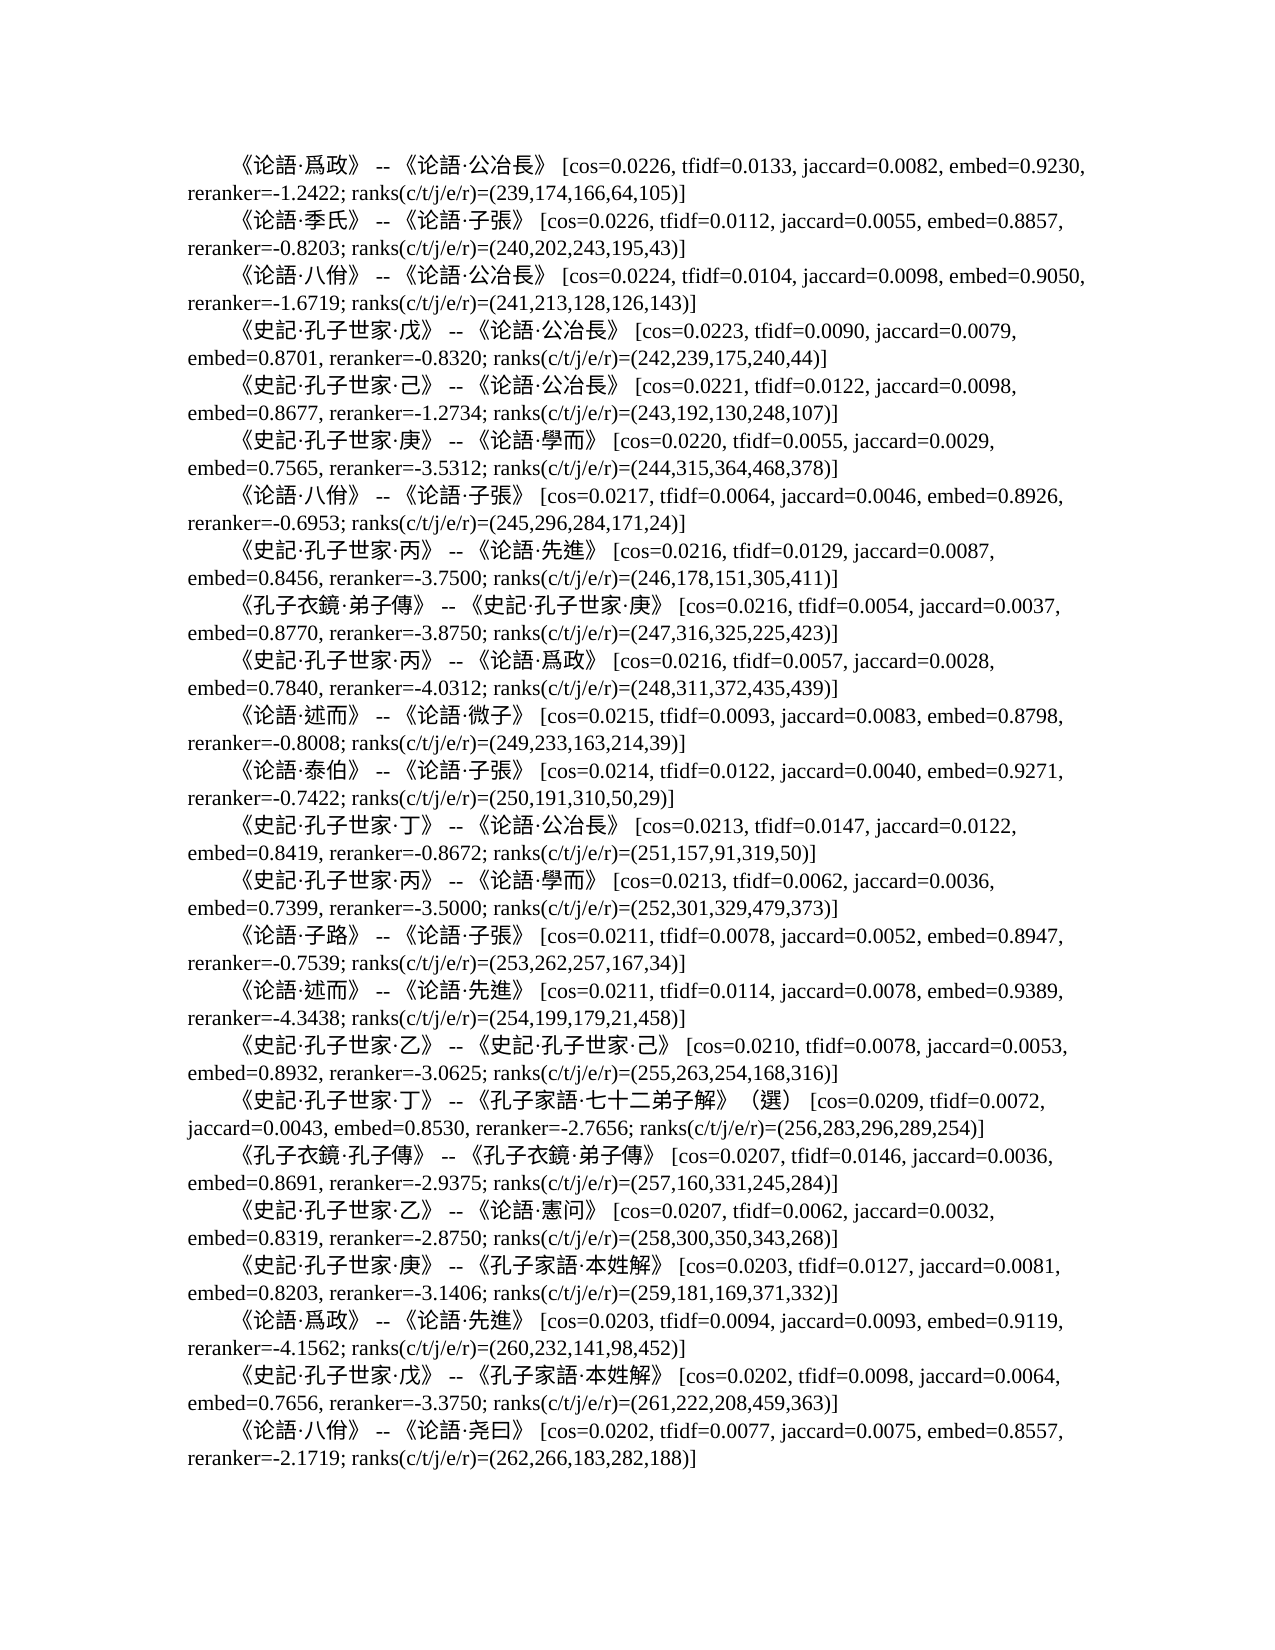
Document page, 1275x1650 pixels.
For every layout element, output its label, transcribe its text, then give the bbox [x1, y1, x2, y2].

text 《论語·八佾》 -- 《论語·子張》 [cos=0.0217, tfidf=0.0064, jaccard=0.0046, embed=0.8926, reranker=-0.6953; ranks(c/t/j/e/r)=(245,296,284,171,24)] [187, 480, 1087, 535]
text 《史記·孔子世家·庚》 -- 《论語·學而》 [cos=0.0220, tfidf=0.0055, jaccard=0.0029, embed=0.7565, reranker=-3.5312; ranks(c/t/j/e/r)=(244,315,364,468,378)] [187, 425, 1087, 480]
text 《孔子衣鏡·孔子傳》 -- 《孔子衣鏡·弟子傳》 [cos=0.0207, tfidf=0.0146, jaccard=0.0036, embed=0.8691, reranker=-2.9375; ranks(c/t/j/e/r)=(257,160,331,245,284)] [187, 1140, 1087, 1195]
text 《史記·孔子世家·丁》 -- 《孔子家語·七十二弟子解》（選） [cos=0.0209, tfidf=0.0072, jaccard=0.0043, embed=0.8530, reranker=-2.7656; ranks(c/t/j/e/r)=(256,283,296,289,254)] [187, 1085, 1087, 1140]
text 《论語·季氏》 -- 《论語·子張》 [cos=0.0226, tfidf=0.0112, jaccard=0.0055, embed=0.8857, reranker=-0.8203; ranks(c/t/j/e/r)=(240,202,243,195,43)] [187, 205, 1087, 260]
text 《论語·爲政》 -- 《论語·先進》 [cos=0.0203, tfidf=0.0094, jaccard=0.0093, embed=0.9119, reranker=-4.1562; ranks(c/t/j/e/r)=(260,232,141,98,452)] [187, 1305, 1087, 1360]
text 《史記·孔子世家·庚》 -- 《孔子家語·本姓解》 [cos=0.0203, tfidf=0.0127, jaccard=0.0081, embed=0.8203, reranker=-3.1406; ranks(c/t/j/e/r)=(259,181,169,371,332)] [187, 1250, 1087, 1305]
text 《史記·孔子世家·己》 -- 《论語·公冶長》 [cos=0.0221, tfidf=0.0122, jaccard=0.0098, embed=0.8677, reranker=-1.2734; ranks(c/t/j/e/r)=(243,192,130,248,107)] [187, 370, 1087, 425]
text 《论語·八佾》 -- 《论語·公冶長》 [cos=0.0224, tfidf=0.0104, jaccard=0.0098, embed=0.9050, reranker=-1.6719; ranks(c/t/j/e/r)=(241,213,128,126,143)] [187, 260, 1087, 315]
text 《史記·孔子世家·丙》 -- 《论語·學而》 [cos=0.0213, tfidf=0.0062, jaccard=0.0036, embed=0.7399, reranker=-3.5000; ranks(c/t/j/e/r)=(252,301,329,479,373)] [187, 865, 1087, 920]
text 《史記·孔子世家·乙》 -- 《史記·孔子世家·己》 [cos=0.0210, tfidf=0.0078, jaccard=0.0053, embed=0.8932, reranker=-3.0625; ranks(c/t/j/e/r)=(255,263,254,168,316)] [187, 1030, 1087, 1085]
text 《论語·子路》 -- 《论語·子張》 [cos=0.0211, tfidf=0.0078, jaccard=0.0052, embed=0.8947, reranker=-0.7539; ranks(c/t/j/e/r)=(253,262,257,167,34)] [187, 920, 1087, 975]
text 《论語·八佾》 -- 《论語·尧曰》 [cos=0.0202, tfidf=0.0077, jaccard=0.0075, embed=0.8557, reranker=-2.1719; ranks(c/t/j/e/r)=(262,266,183,282,188)] [187, 1415, 1087, 1470]
text 《论語·述而》 -- 《论語·微子》 [cos=0.0215, tfidf=0.0093, jaccard=0.0083, embed=0.8798, reranker=-0.8008; ranks(c/t/j/e/r)=(249,233,163,214,39)] [187, 700, 1087, 755]
text 《史記·孔子世家·乙》 -- 《论語·憲问》 [cos=0.0207, tfidf=0.0062, jaccard=0.0032, embed=0.8319, reranker=-2.8750; ranks(c/t/j/e/r)=(258,300,350,343,268)] [187, 1195, 1087, 1250]
text 《论語·爲政》 -- 《论語·公冶長》 [cos=0.0226, tfidf=0.0133, jaccard=0.0082, embed=0.9230, reranker=-1.2422; ranks(c/t/j/e/r)=(239,174,166,64,105)] [187, 150, 1087, 205]
text 《史記·孔子世家·戊》 -- 《孔子家語·本姓解》 [cos=0.0202, tfidf=0.0098, jaccard=0.0064, embed=0.7656, reranker=-3.3750; ranks(c/t/j/e/r)=(261,222,208,459,363)] [187, 1360, 1087, 1415]
text 《论語·述而》 -- 《论語·先進》 [cos=0.0211, tfidf=0.0114, jaccard=0.0078, embed=0.9389, reranker=-4.3438; ranks(c/t/j/e/r)=(254,199,179,21,458)] [187, 975, 1087, 1030]
text 《史記·孔子世家·戊》 -- 《论語·公冶長》 [cos=0.0223, tfidf=0.0090, jaccard=0.0079, embed=0.8701, reranker=-0.8320; ranks(c/t/j/e/r)=(242,239,175,240,44)] [187, 315, 1087, 370]
text 《史記·孔子世家·丙》 -- 《论語·爲政》 [cos=0.0216, tfidf=0.0057, jaccard=0.0028, embed=0.7840, reranker=-4.0312; ranks(c/t/j/e/r)=(248,311,372,435,439)] [187, 645, 1087, 700]
text 《论語·泰伯》 -- 《论語·子張》 [cos=0.0214, tfidf=0.0122, jaccard=0.0040, embed=0.9271, reranker=-0.7422; ranks(c/t/j/e/r)=(250,191,310,50,29)] [187, 755, 1087, 810]
text 《史記·孔子世家·丙》 -- 《论語·先進》 [cos=0.0216, tfidf=0.0129, jaccard=0.0087, embed=0.8456, reranker=-3.7500; ranks(c/t/j/e/r)=(246,178,151,305,411)] [187, 535, 1087, 590]
text 《史記·孔子世家·丁》 -- 《论語·公冶長》 [cos=0.0213, tfidf=0.0147, jaccard=0.0122, embed=0.8419, reranker=-0.8672; ranks(c/t/j/e/r)=(251,157,91,319,50)] [187, 810, 1087, 865]
text 《孔子衣鏡·弟子傳》 -- 《史記·孔子世家·庚》 [cos=0.0216, tfidf=0.0054, jaccard=0.0037, embed=0.8770, reranker=-3.8750; ranks(c/t/j/e/r)=(247,316,325,225,423)] [187, 590, 1087, 645]
